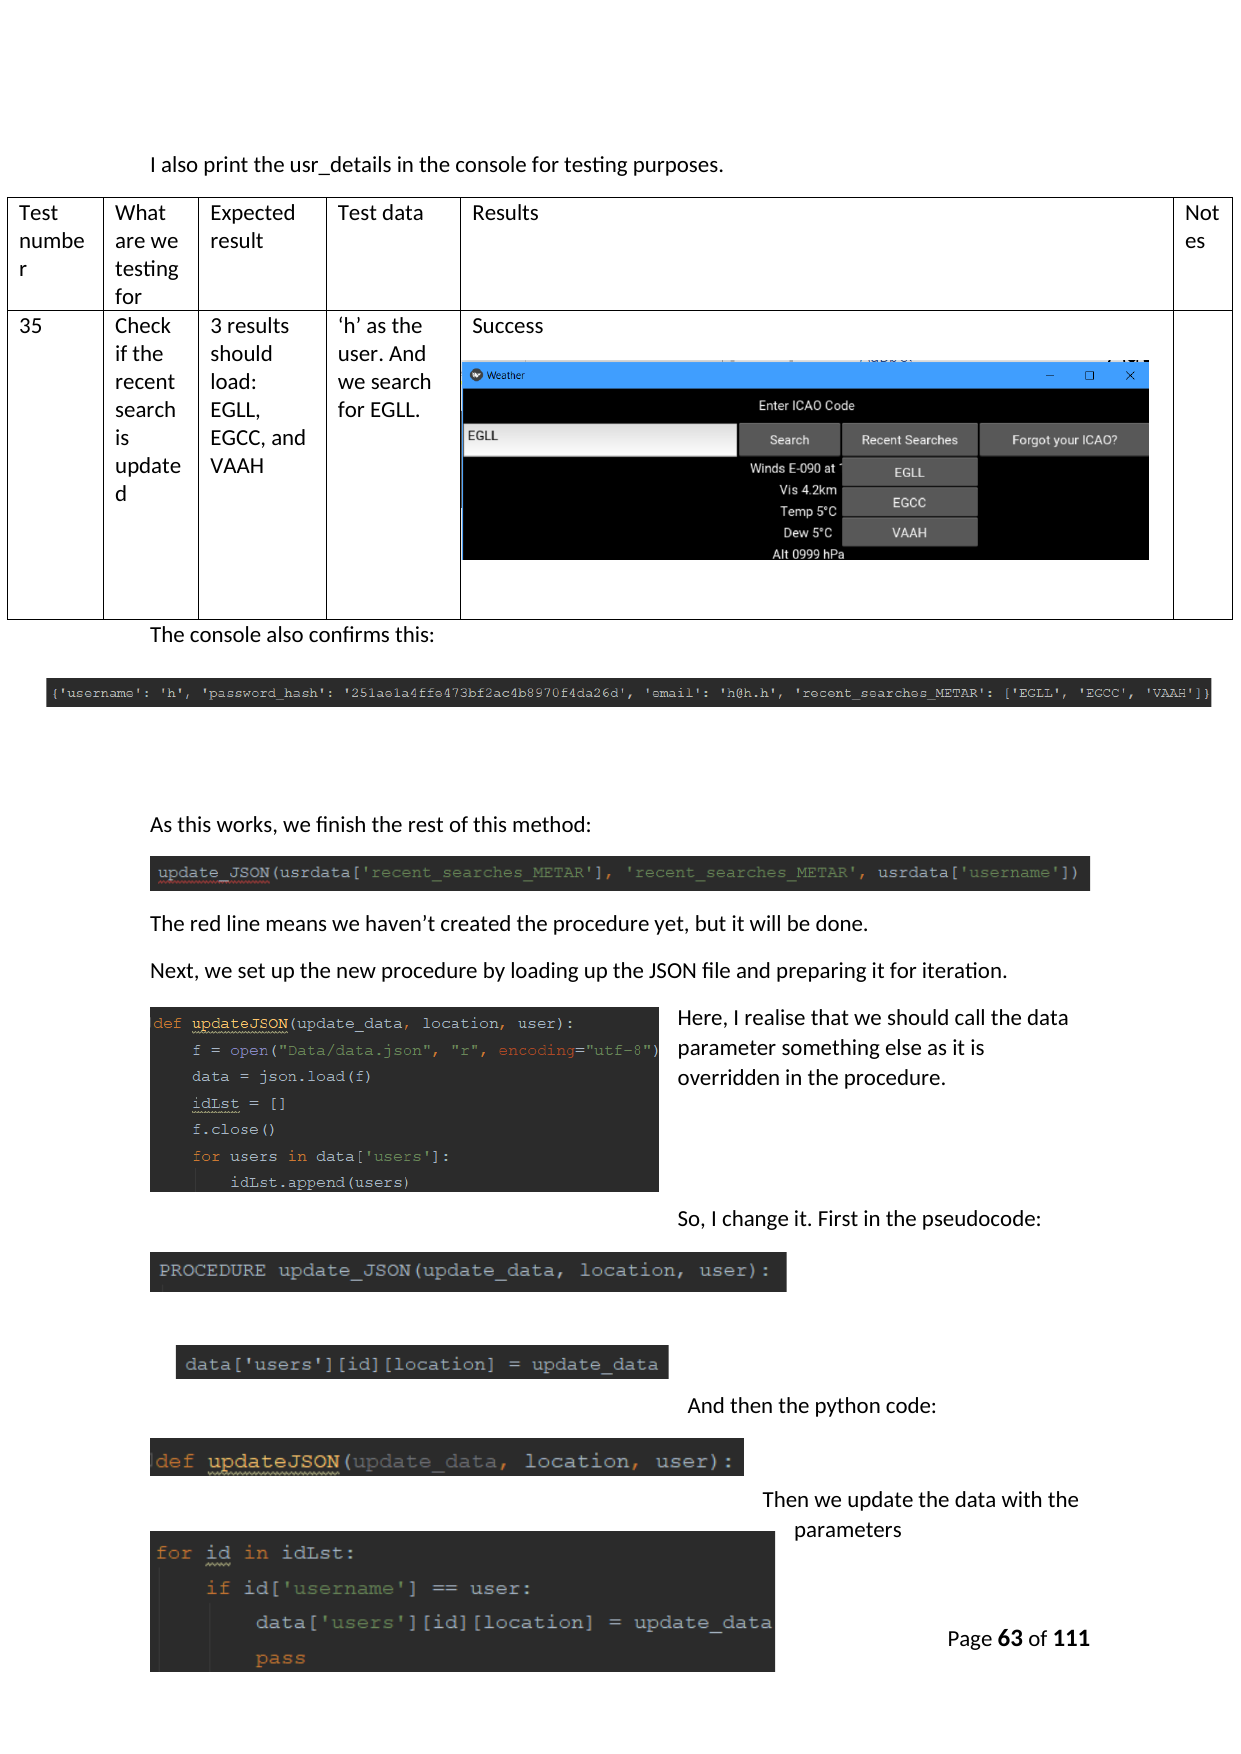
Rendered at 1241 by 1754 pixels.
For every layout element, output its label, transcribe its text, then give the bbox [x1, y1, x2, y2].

picture [150, 1531, 775, 1672]
table_cell ‘h’ as the user. And we search for EGLL. [327, 311, 460, 619]
picture [46, 678, 1211, 707]
picture [150, 1252, 787, 1292]
table_header Results [461, 198, 1173, 310]
text The console also confirms this: [150, 620, 1090, 648]
table_header Notes [1174, 198, 1232, 310]
picture [461, 360, 1148, 560]
table_header Expected result [199, 198, 326, 310]
text So, I change it. First in the pseudocode: [150, 1204, 1090, 1232]
picture [150, 1438, 744, 1476]
text And then the python code: [150, 1391, 1090, 1419]
text The red line means we haven’t created the procedure yet, but it will be done. [150, 909, 1090, 937]
text Here, I realise that we should call the data parameter something else as it is overridden in the procedure. [150, 1003, 1090, 1091]
table_cell 35 [8, 311, 103, 619]
table_header Test data [327, 198, 460, 310]
picture [150, 856, 1091, 891]
table_cell [1174, 311, 1232, 619]
picture [150, 1007, 659, 1192]
text As this works, we finish the rest of this method: [150, 810, 1090, 838]
table_cell 3 results should load: EGLL, EGCC, and VAAH [199, 311, 326, 619]
picture [175, 1345, 669, 1379]
table_cell Check if the recent search is updated [104, 311, 198, 619]
table_cell Success [461, 311, 1173, 619]
text Next, we set up the new procedure by loading up the JSON file and preparing it for iteration. [150, 956, 1090, 984]
text I also print the usr_details in the console for testing purposes. [150, 150, 1090, 178]
text Then we update the data with the parameters [150, 1485, 1090, 1543]
table_header Test number [8, 198, 103, 310]
table_header What are we testing for [104, 198, 198, 310]
